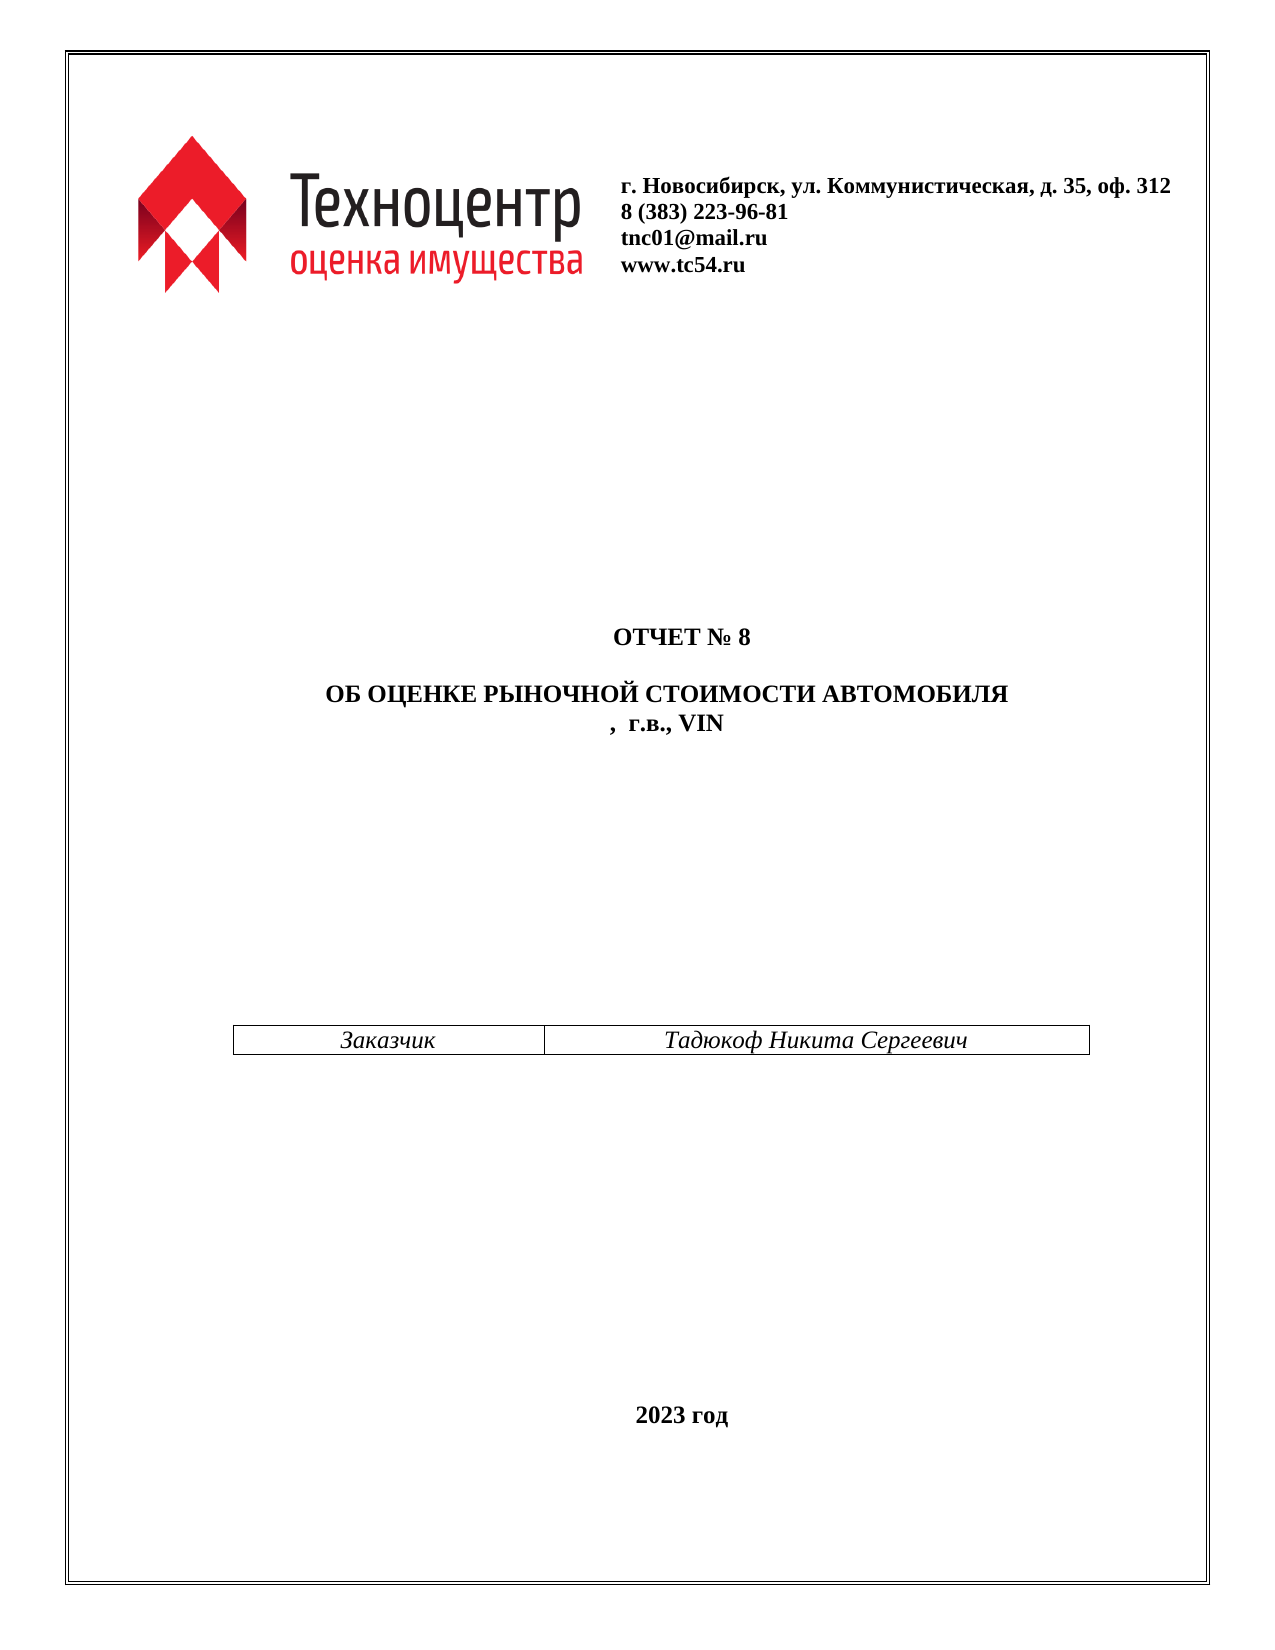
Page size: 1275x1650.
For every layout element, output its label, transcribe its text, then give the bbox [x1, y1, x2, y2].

text 8 (383) 223-96-81 [602, 198, 1186, 224]
text 2023 год [177, 1400, 1186, 1429]
text ОБ ОЦЕНКЕ РЫНОЧНОЙ СТОИМОСТИ АВТОМОБИЛЯ [177, 679, 1156, 708]
table_header Тадюкоф Никита Сергеевич [545, 1026, 1089, 1054]
text , г.в., VIN [177, 708, 1156, 737]
text ОТЧЕТ № 8 [177, 622, 1186, 651]
table_header Заказчик [234, 1026, 544, 1054]
text tnc01@mail.ru [602, 224, 1186, 251]
picture [123, 135, 602, 326]
text г. Новосибирск, ул. Коммунистическая, д. 35, оф. 312 [602, 172, 1186, 198]
text www.tc54.ru [602, 251, 1186, 277]
